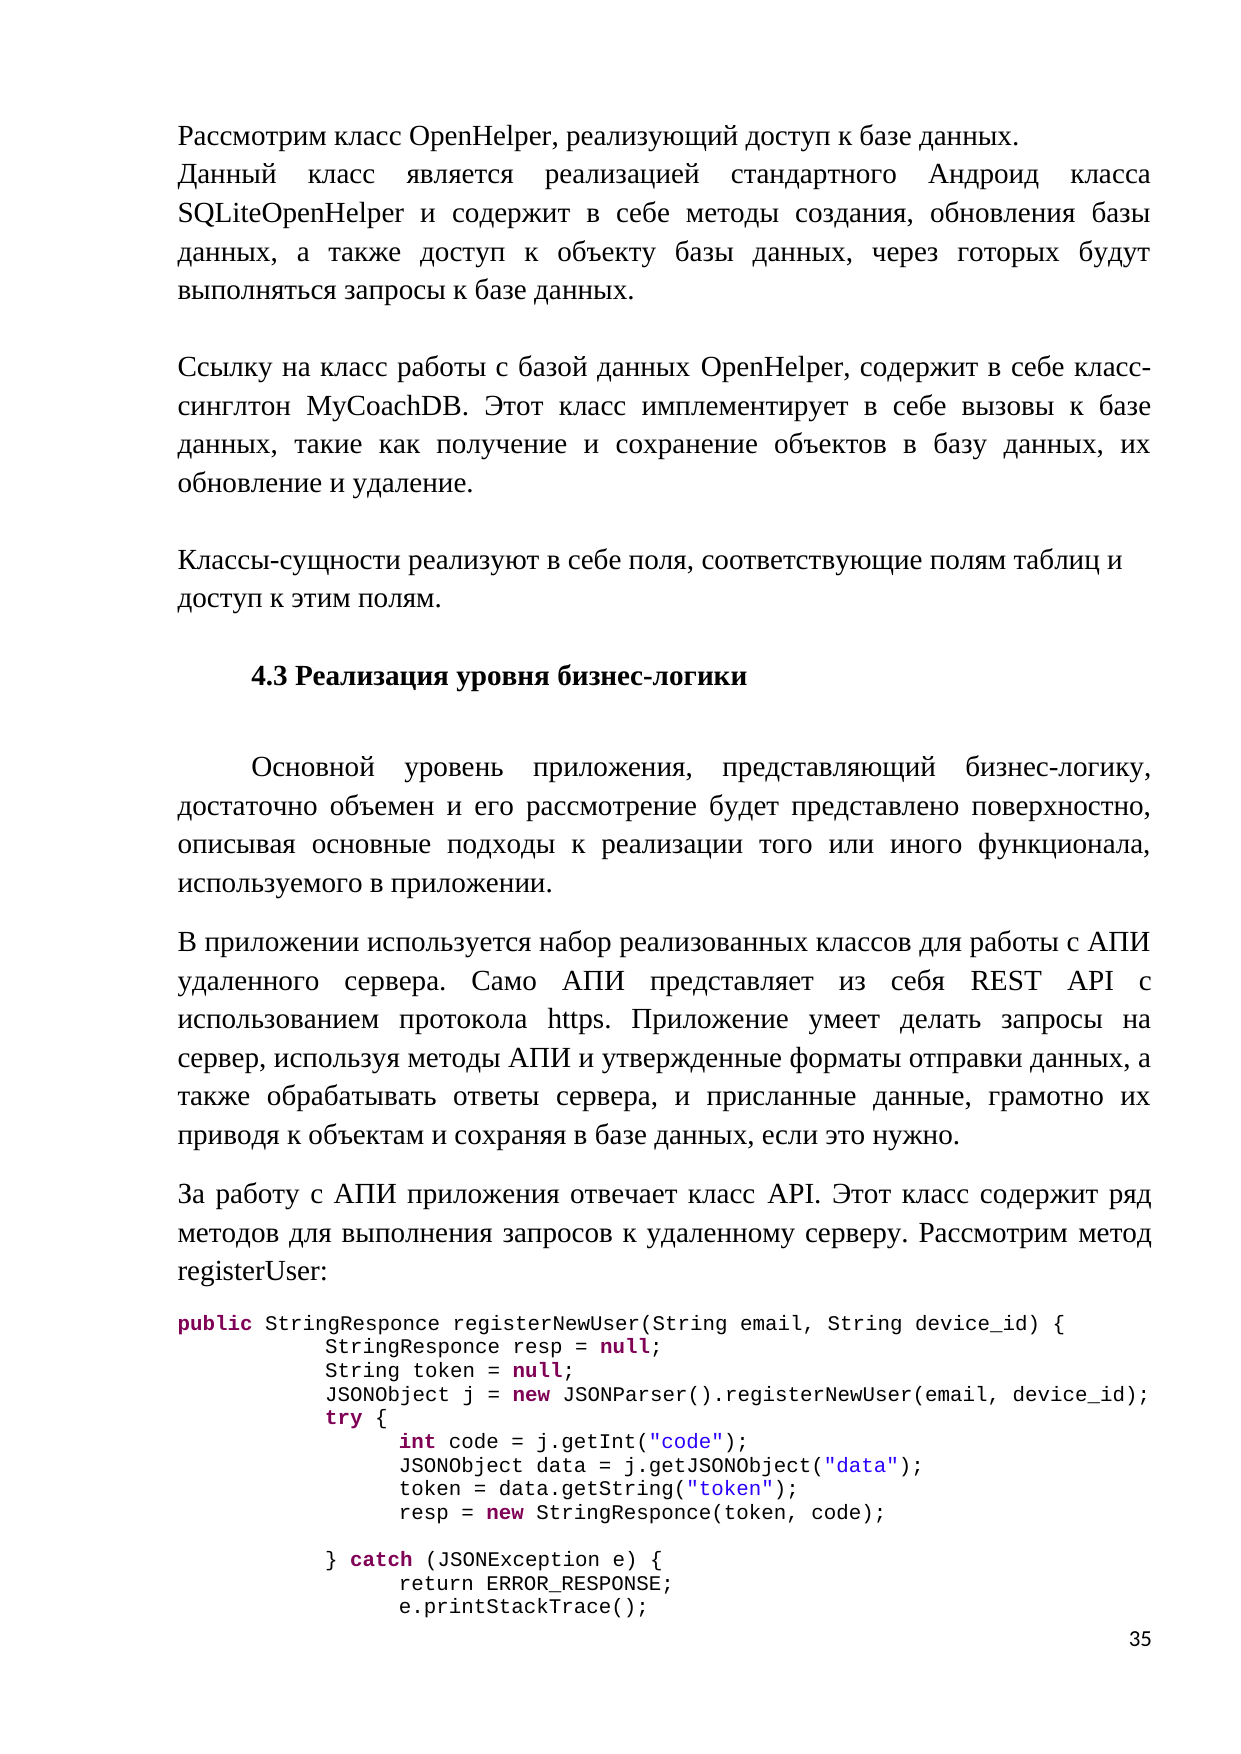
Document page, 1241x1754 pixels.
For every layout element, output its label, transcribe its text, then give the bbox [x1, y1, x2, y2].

text Рассмотрим класс OpenHelper, реализующий доступ к базе данных. [177, 118, 1152, 152]
text Основной уровень приложения, представляющий бизнес-логику, достаточно объемен и его рассмотрение будет представлено поверхностно, описывая основные подходы к реализации того или иного функционала, используемого в приложении. [177, 749, 1152, 898]
text Данный класс является реализацией стандартного Андроид класса SQLiteOpenHelper и содержит в себе методы создания, обновления базы данных, а также доступ к объекту базы данных, через готорых будут выполняться запросы к базе данных. [177, 157, 1152, 306]
text JSONObject data = j.getJSONObject("data"); [177, 1455, 1152, 1478]
text За работу с АПИ приложения отвечает класс API. Этот класс содержит ряд методов для выполнения запросов к удаленному серверу. Рассмотрим метод registerUser: [177, 1176, 1152, 1287]
text String token = null; [177, 1360, 1152, 1384]
text e.printStackTrace(); [325, 1597, 1152, 1620]
text } catch (JSONException e) { [177, 1549, 1152, 1573]
list 4.3 Реализация уровня бизнес-логики [251, 658, 1152, 691]
text resp = new StringResponce(token, code); [177, 1502, 1152, 1526]
text public StringResponce registerNewUser(String email, String device_id) { [177, 1313, 1152, 1336]
text Классы-сущности реализуют в себе поля, соответствующие полям таблиц и доступ к этим полям. [177, 542, 1152, 614]
text token = data.getString("token"); [177, 1478, 1152, 1502]
text JSONObject j = new JSONParser().registerNewUser(email, device_id); [177, 1384, 1152, 1407]
text int code = j.getInt("code"); [177, 1431, 1152, 1455]
text В приложении используется набор реализованных классов для работы с АПИ удаленного сервера. Само АПИ представляет из себя REST API с использованием протокола https. Приложение умеет делать запросы на сервер, используя методы АПИ и утвержденные форматы отправки данных, а также обрабатывать ответы сервера, и присланные данные, грамотно их приводя к объектам и сохраняя в базе данных, если это нужно. [177, 924, 1152, 1151]
text StringResponce resp = null; [177, 1336, 1152, 1360]
text Ссылку на класс работы с базой данных OpenHelper, содержит в себе класс-синглтон MyCoachDB. Этот класс имплементирует в себе вызовы к базе данных, такие как получение и сохранение объектов в базу данных, их обновление и удаление. [177, 349, 1152, 498]
text return ERROR_RESPONSE; [177, 1573, 1152, 1597]
text try { [177, 1407, 1152, 1431]
